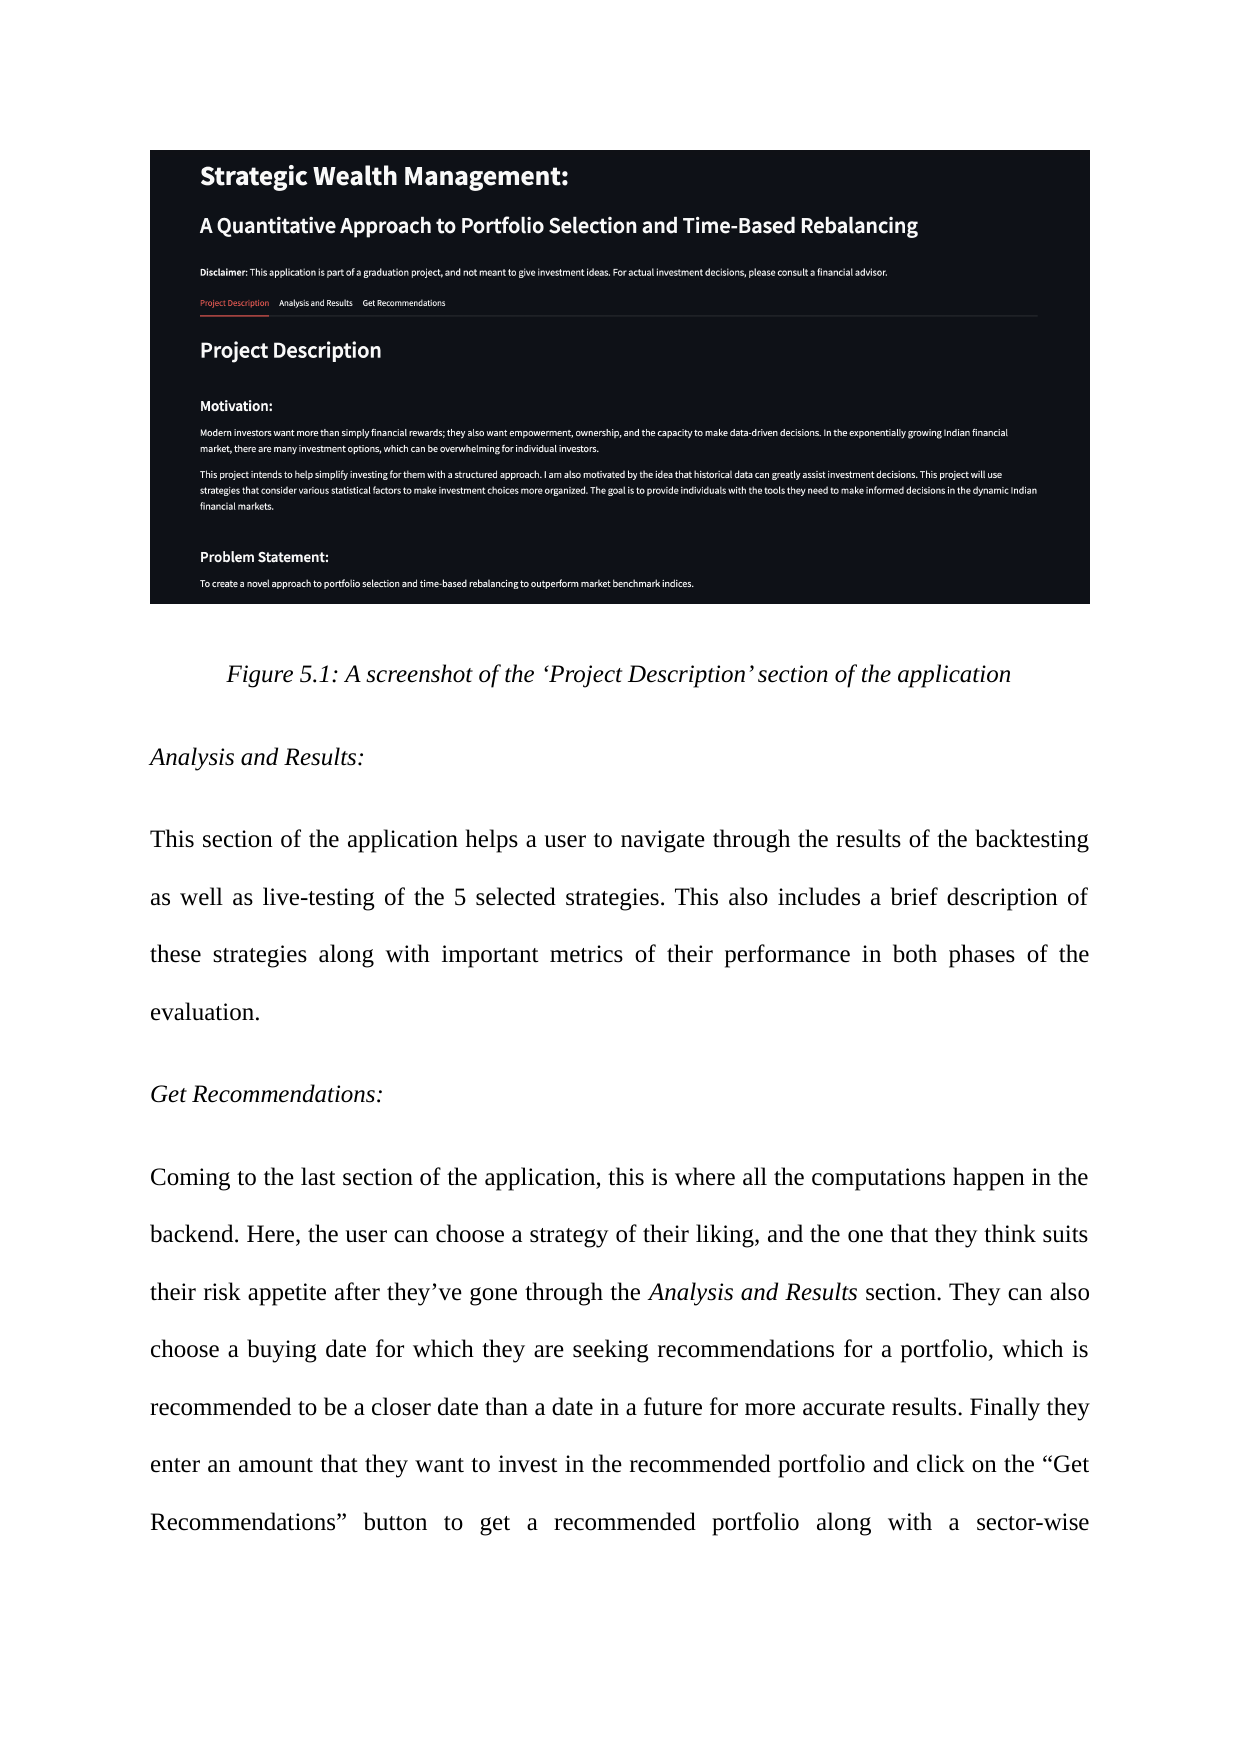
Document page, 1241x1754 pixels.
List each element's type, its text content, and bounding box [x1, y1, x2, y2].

text Get Recommendations: [150, 1079, 1090, 1108]
picture [150, 150, 1090, 604]
text This section of the application helps a user to navigate through the results of the backtesting as well as live-testing of the 5 selected strategies. This also includes a brief description of these strategies along with important metrics of their performance in both phases of the evaluation. [150, 824, 1090, 1026]
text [150, 1162, 1090, 1536]
text Figure 5.1: A screenshot of the ‘Project Description’ section of the application [150, 659, 1090, 688]
text Analysis and Results: [150, 742, 1090, 771]
